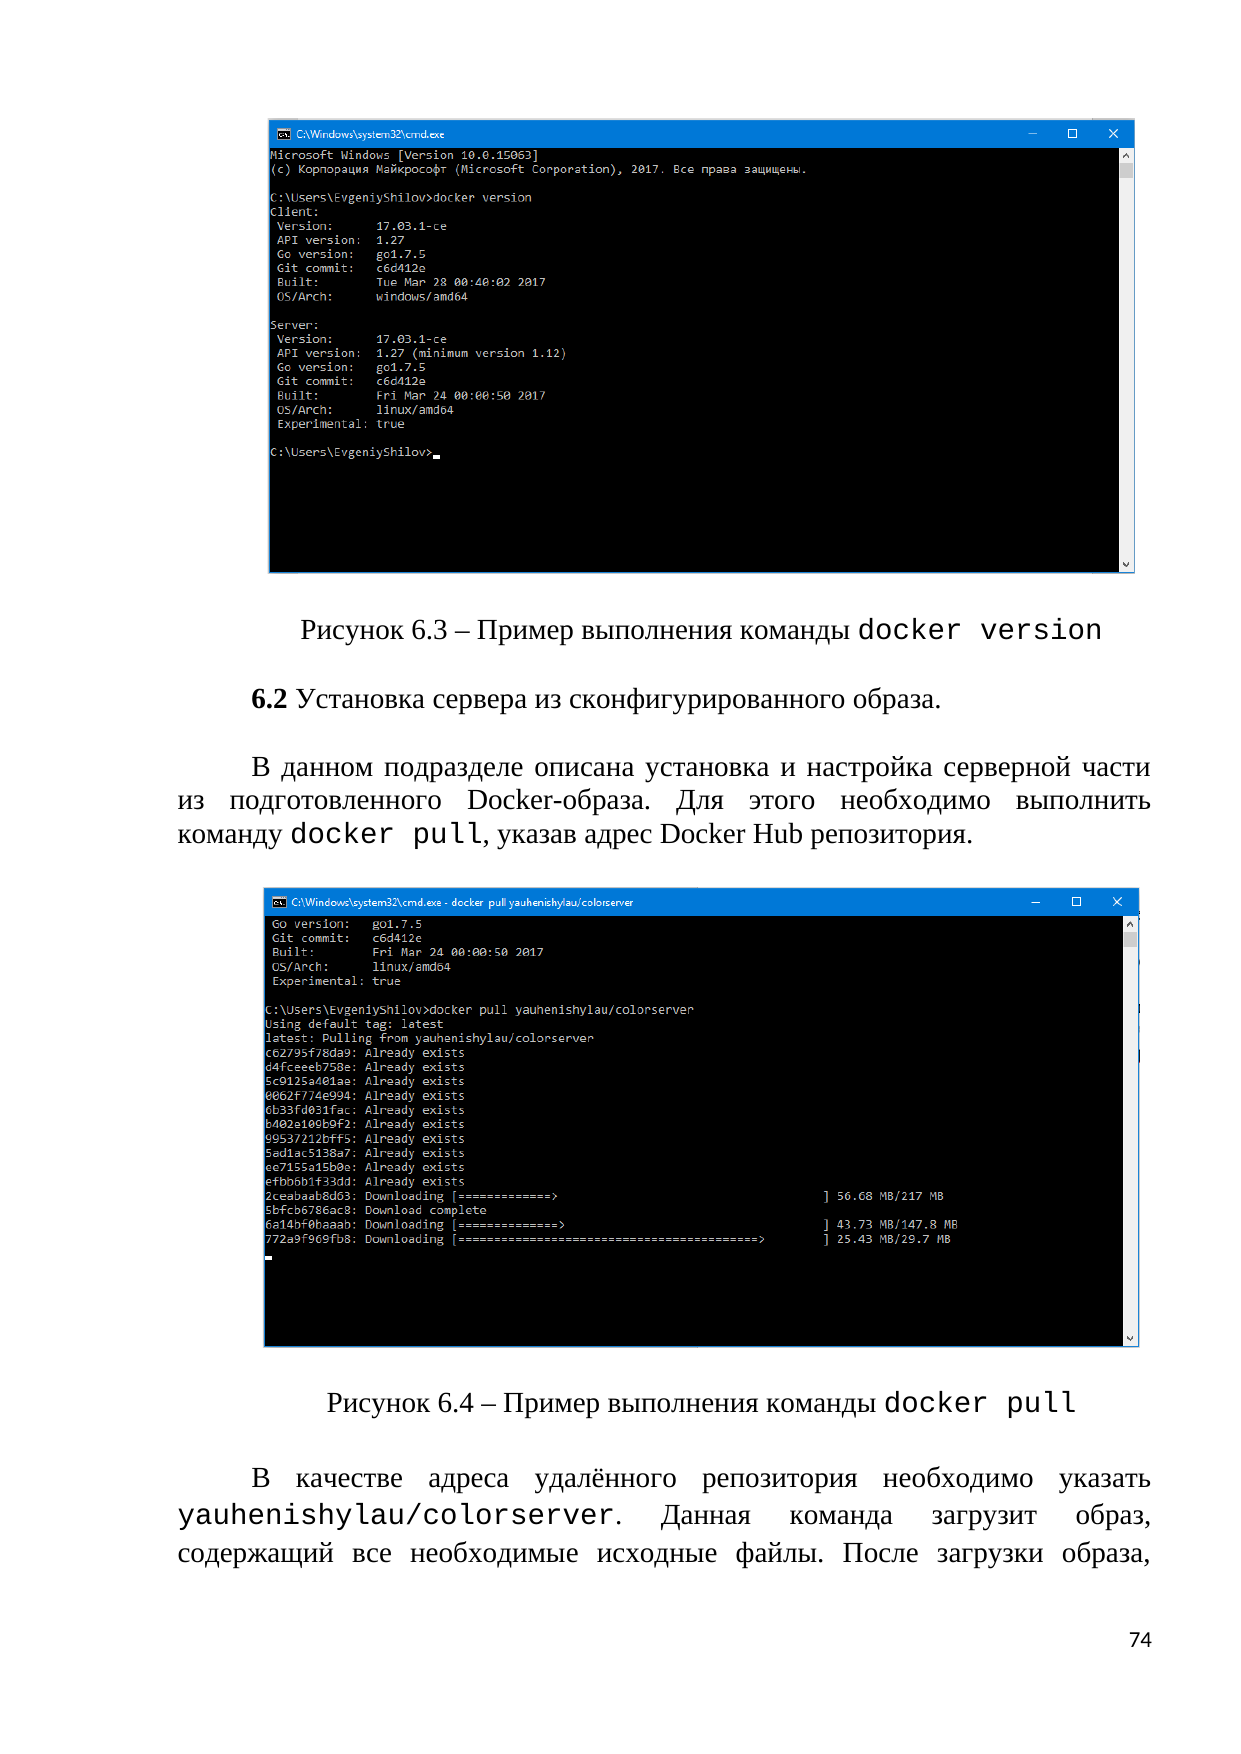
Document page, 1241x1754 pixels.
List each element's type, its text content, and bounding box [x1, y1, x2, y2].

text Рисунок 6.3 – Пример выполнения команды docker version [177, 612, 1152, 648]
text В данном подразделе описана установка и настройка серверной части из подготовленного Docker-образа. Для этого необходимо выполнить команду docker pull, указав адрес Docker Hub репозитория. [177, 749, 1152, 852]
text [177, 1461, 1152, 1569]
text Рисунок 6.4 – Пример выполнения команды docker pull [177, 1386, 1152, 1422]
picture [262, 887, 1140, 1348]
picture [267, 118, 1135, 574]
subtitle 6.2 Установка сервера из сконфигурированного образа. [177, 682, 1152, 715]
